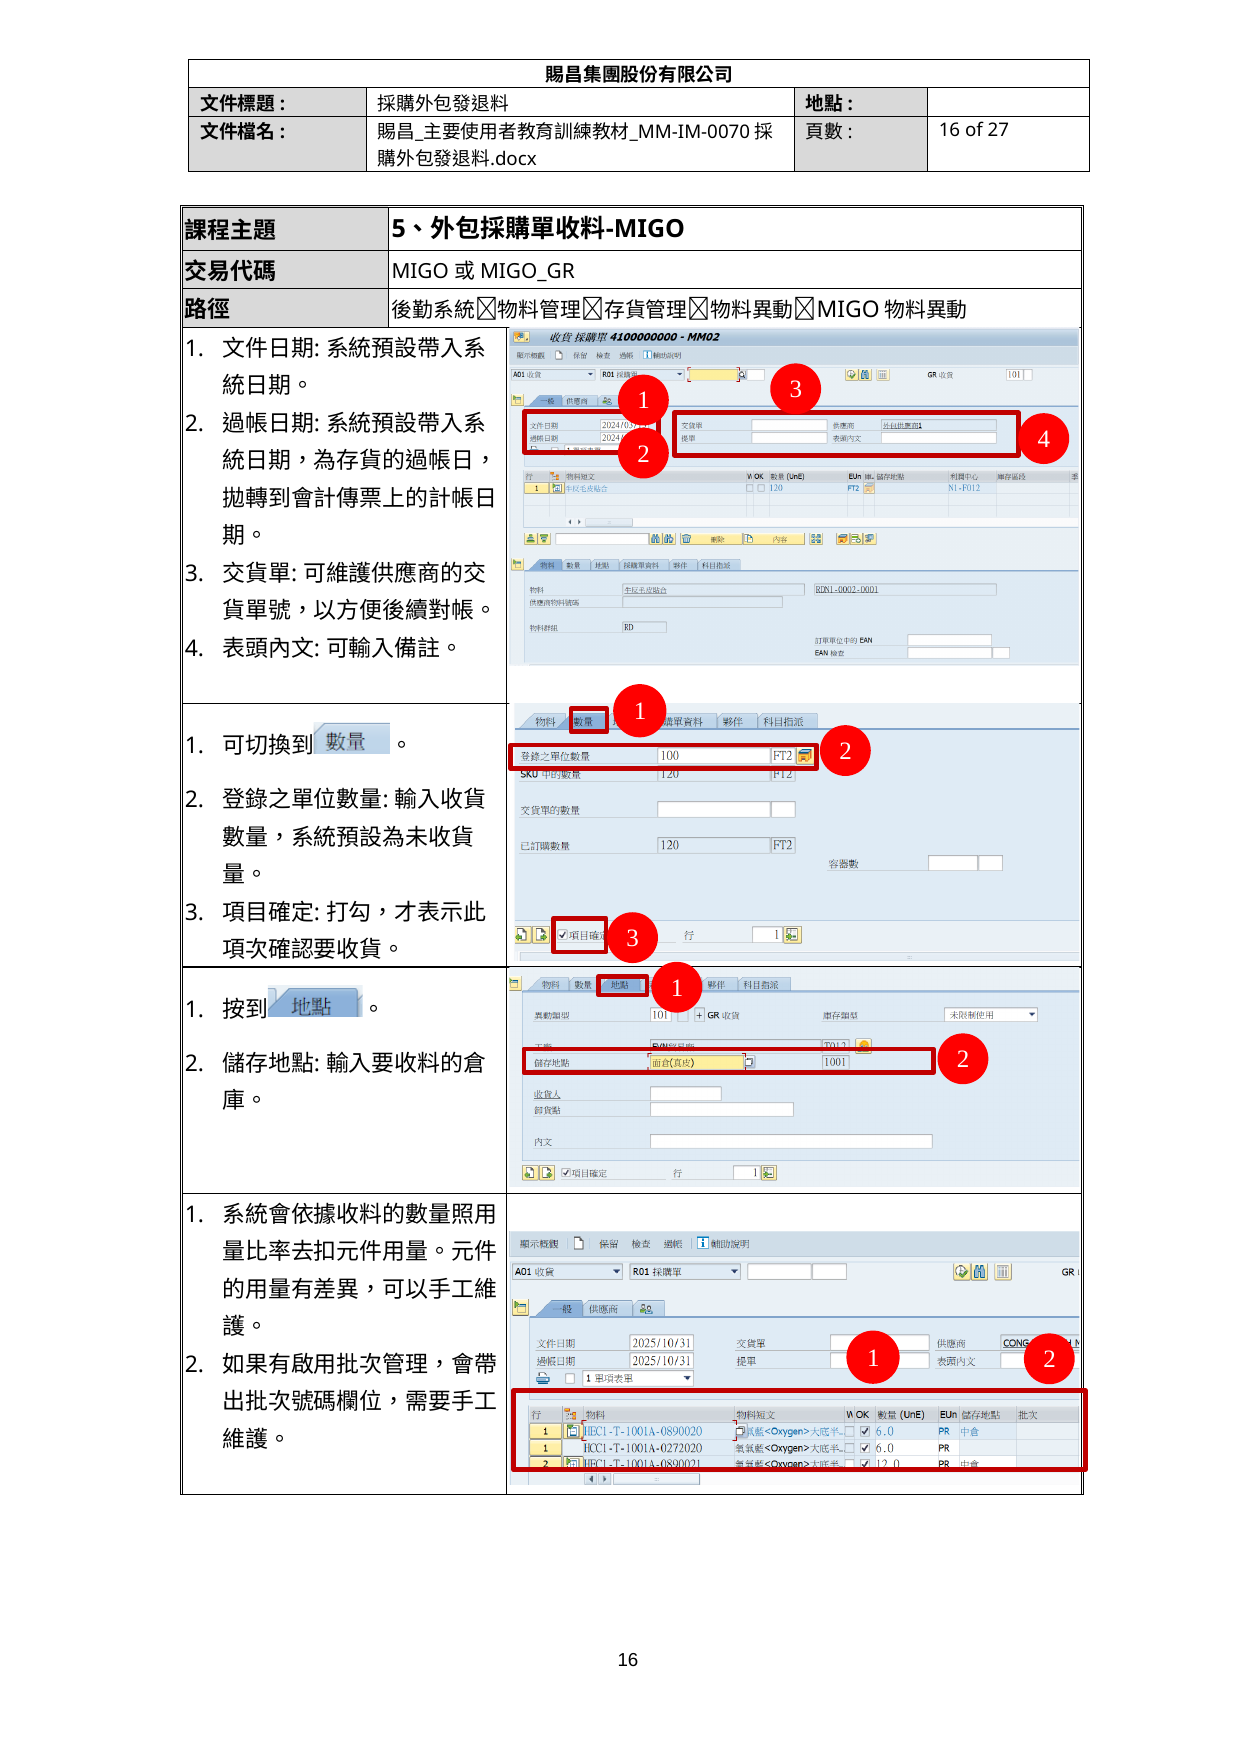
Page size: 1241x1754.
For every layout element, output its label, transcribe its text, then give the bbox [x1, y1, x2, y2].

picture [556, 921, 604, 950]
table_cell MIGO 或 MIGO_GR [389, 251, 1081, 288]
table_cell 路徑 [183, 289, 388, 327]
table_cell 交易代碼 [183, 251, 388, 288]
table_cell 系統會依據收料的數量照用量比率去扣元件用量。元件的用量有差異，可以手工維護。 如果有啟用批次管理，會帶出批次號碼欄位，需要手工維護。 [183, 1194, 506, 1493]
picture [509, 327, 1080, 666]
picture [513, 747, 814, 766]
table_cell [507, 328, 1081, 703]
table_cell 按到。 儲存地點: 輸入要收料的倉庫。 [183, 968, 506, 1192]
table_cell [507, 968, 1081, 1192]
table_cell 可切換到。 登錄之單位數量: 輸入收貨數量，系統預設為未收貨量。 項目確定: 打勾，才表示此項次確認要收貨。 [183, 704, 506, 966]
table_header 課程主題 [183, 208, 388, 250]
picture [516, 1393, 1080, 1467]
table_cell [680, 704, 1081, 966]
picture [313, 722, 390, 754]
table_header 5、外包採購單收料-MIGO [389, 208, 1081, 250]
picture [509, 967, 1080, 1187]
table_cell [507, 704, 673, 966]
picture [267, 985, 363, 1017]
table_cell [507, 1194, 1081, 1493]
table_cell 文件日期: 系統預設帶入系統日期。 過帳日期: 系統預設帶入系統日期，為存貨的過帳日，拋轉到會計傳票上的計帳日期。 交貨單: 可維護供應商的交貨單號，以方便後續對帳。 表頭內文: 可輸入備註。 [183, 328, 506, 703]
picture [509, 1231, 1080, 1485]
table_cell 後勤系統物料管理存貨管理物料異動MIGO物料異動 [389, 289, 1081, 327]
picture [509, 703, 1080, 961]
